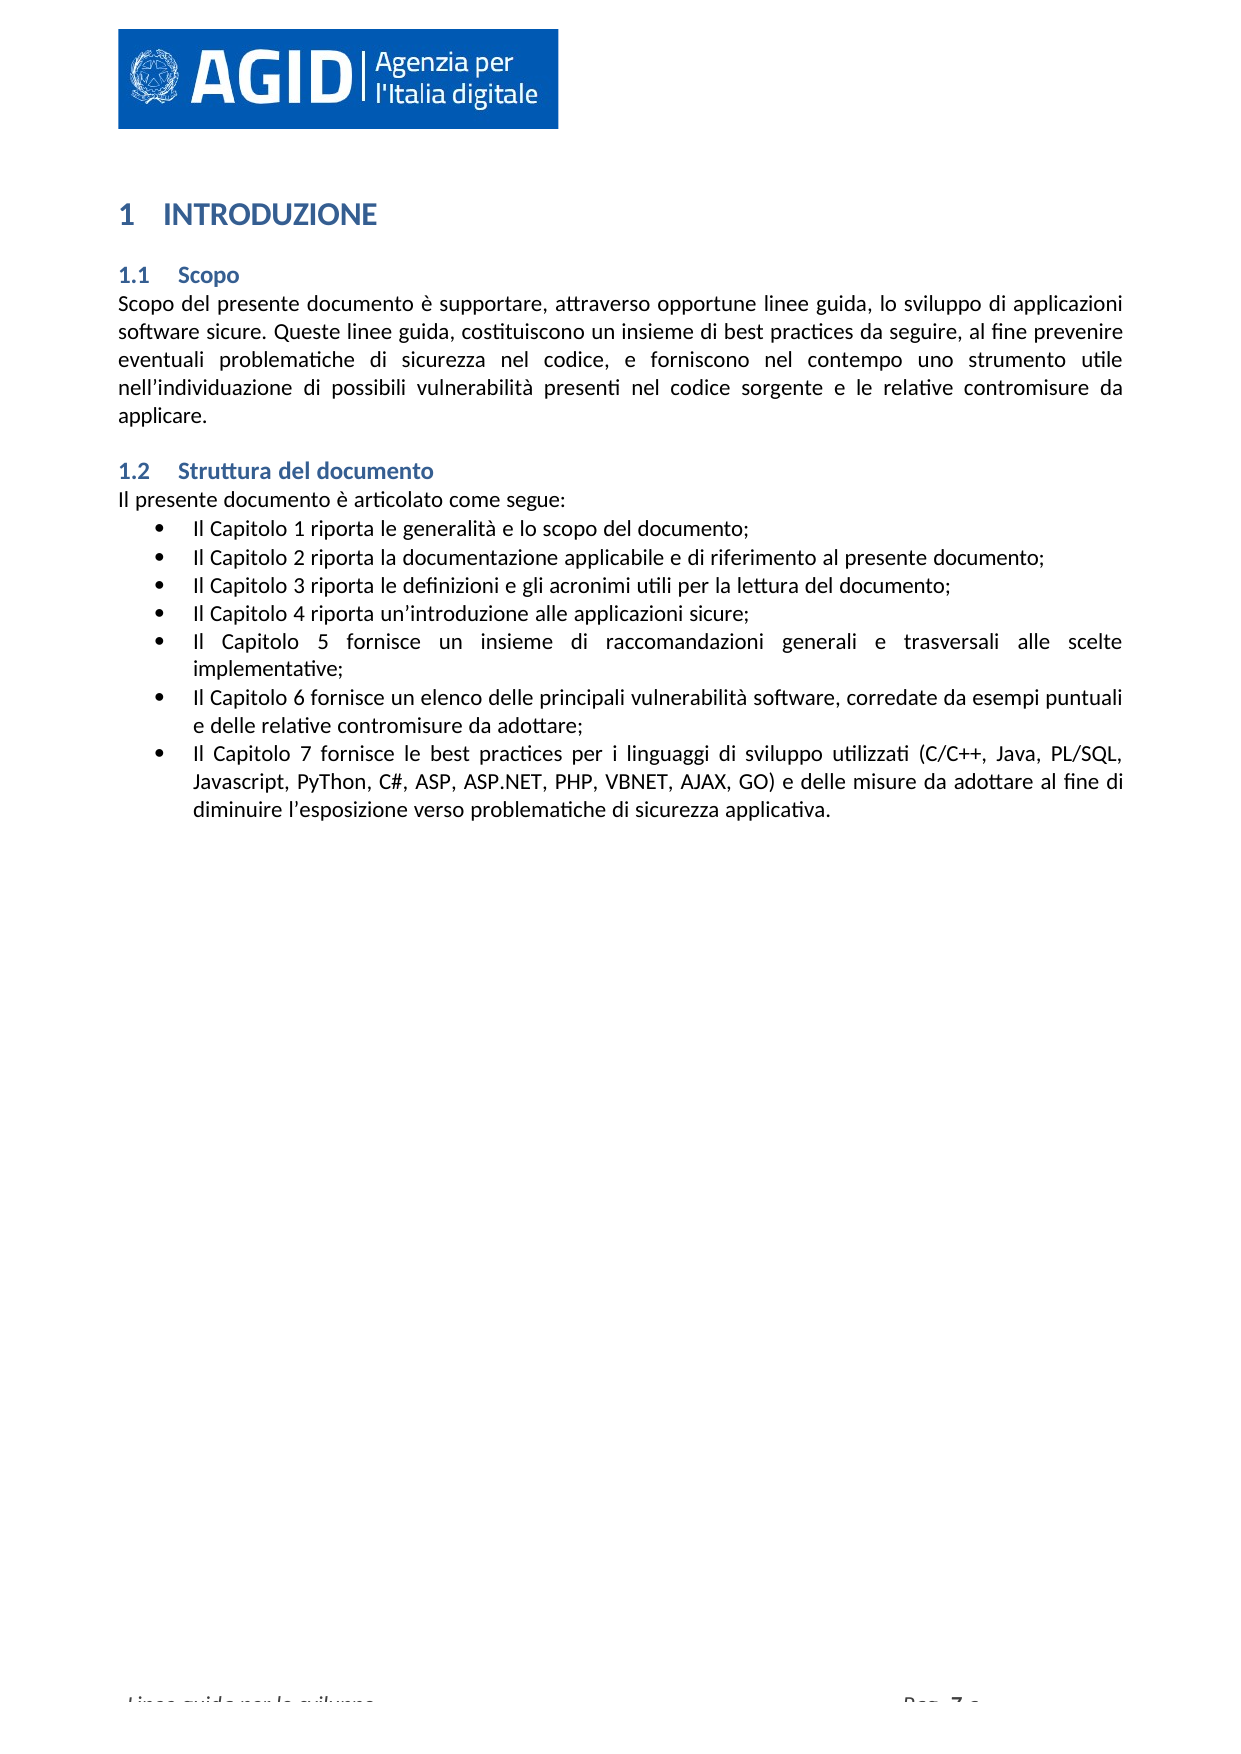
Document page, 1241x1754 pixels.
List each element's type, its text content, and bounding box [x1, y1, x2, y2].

list Il Capitolo 3 riporta le definizioni e gli acronimi utili per la lettura del documento; [155, 571, 1194, 599]
text Il presente documento è articolato come segue: [118, 485, 1194, 513]
subtitle Struttura del documento [118, 455, 1194, 485]
subtitle INTRODUZIONE [118, 193, 1194, 234]
list Il Capitolo 6 fornisce un elenco delle principali vulnerabilità software, corredate da esempi puntuali e delle relative contromisure da adottare; [155, 683, 1123, 739]
list Il Capitolo 1 riporta le generalità e lo scopo del documento; [155, 513, 1194, 542]
list Il Capitolo 2 riporta la documentazione applicabile e di riferimento al presente documento; [155, 542, 1194, 571]
list Il Capitolo 4 riporta un’introduzione alle applicazioni sicure; [155, 599, 1194, 627]
subtitle Scopo [118, 259, 1194, 289]
text Scopo del presente documento è supportare, attraverso opportune linee guida, lo sviluppo di applicazioni software sicure. Queste linee guida, costituiscono un insieme di best practices da seguire, al fine prevenire eventuali problematiche di sicurezza nel codice, e forniscono nel contempo uno strumento utile nell’individuazione di possibili vulnerabilità presenti nel codice sorgente e le relative contromisure da applicare. [118, 289, 1123, 429]
list Il Capitolo 7 fornisce le best practices per i linguaggi di sviluppo utilizzati (C/C++, Java, PL/SQL, Javascript, PyThon, C#, ASP, ASP.NET, PHP, VBNET, AJAX, GO) e delle misure da adottare al fine di diminuire l’esposizione verso problematiche di sicurezza applicativa. [155, 739, 1123, 823]
list Il Capitolo 5 fornisce un insieme di raccomandazioni generali e trasversali alle scelte implementative; [155, 628, 1123, 683]
picture [118, 29, 559, 129]
